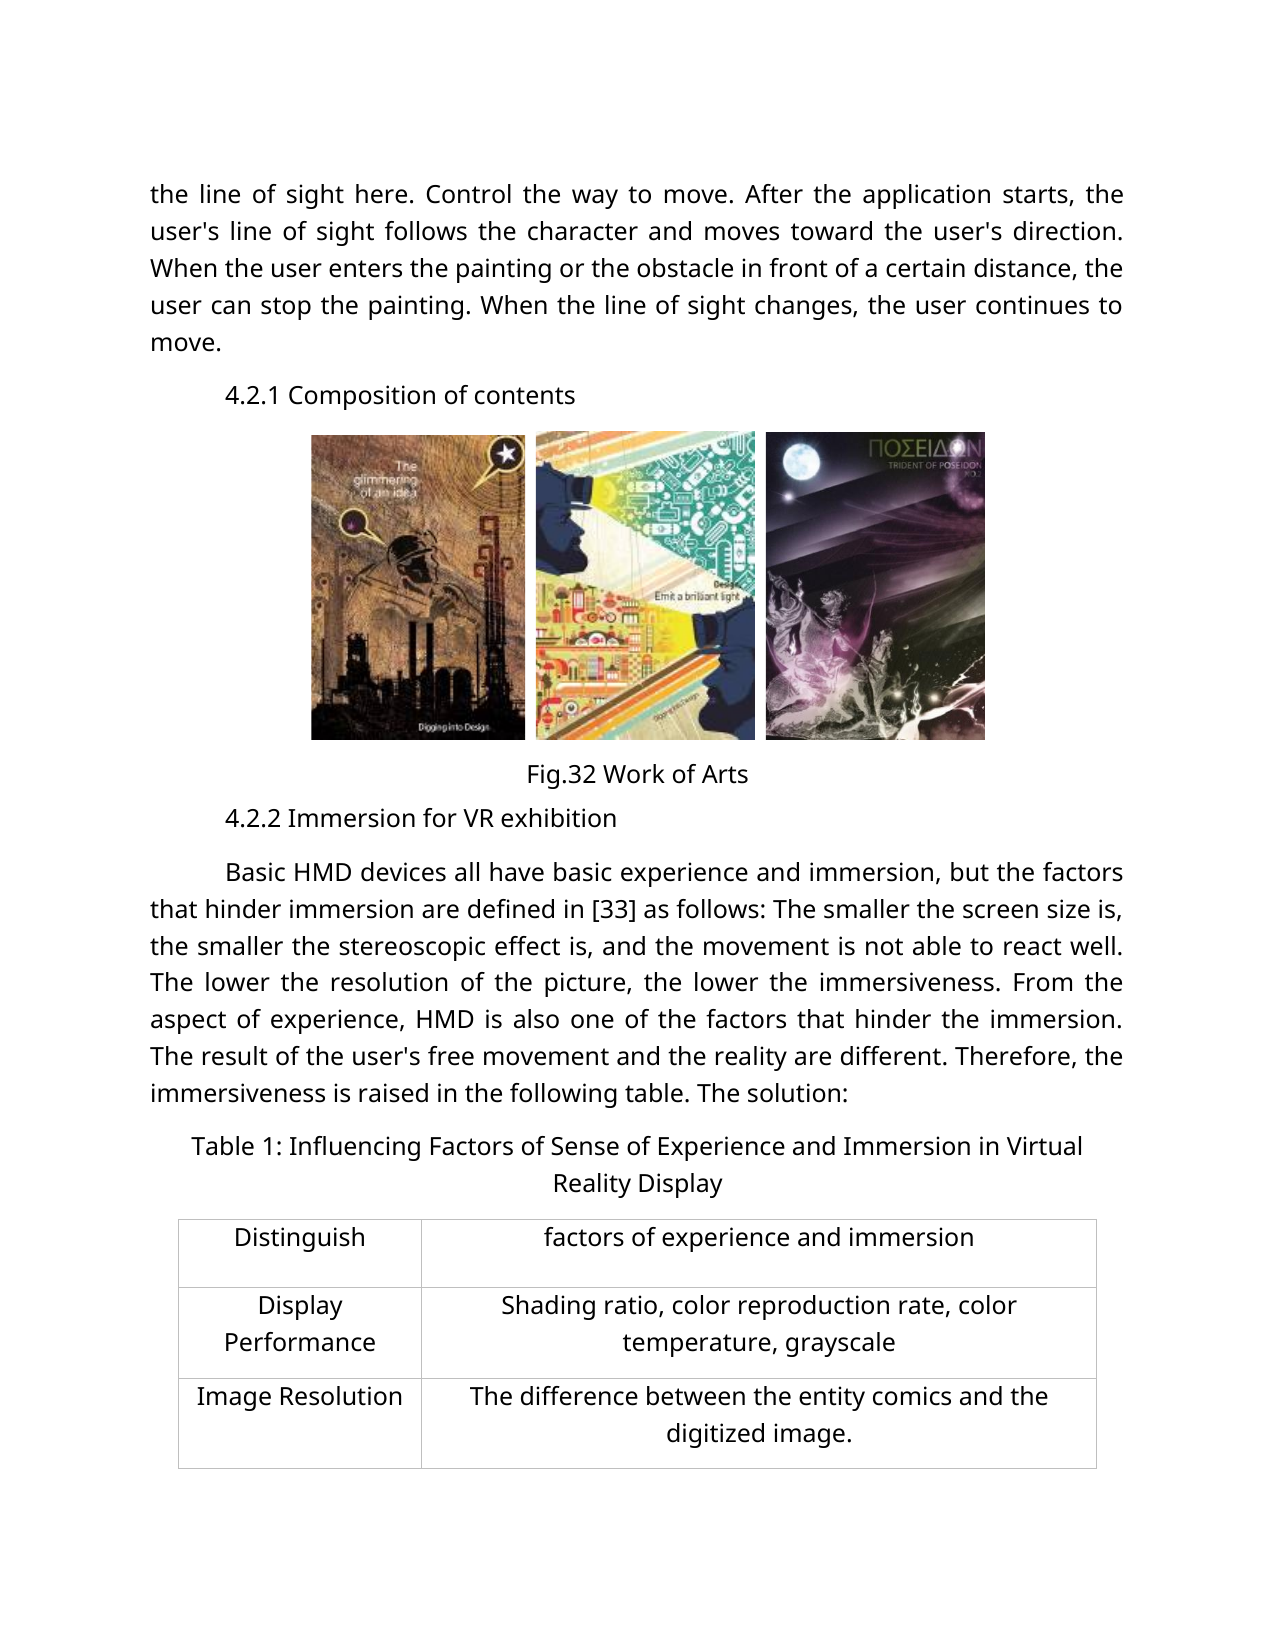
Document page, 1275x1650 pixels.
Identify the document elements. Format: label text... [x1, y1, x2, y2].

table_cell Image Resolution [179, 1379, 421, 1468]
text Table 1: Influencing Factors of Sense of Experience and Immersion in Virtual Reality Display [150, 1129, 1125, 1199]
table_header factors of experience and immersion [422, 1220, 1096, 1287]
table_cell Display Performance [179, 1288, 421, 1377]
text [150, 177, 1125, 358]
text Basic HMD devices all have basic experience and immersion, but the factors that hinder immersion are defined in [33] as follows: The smaller the screen size is, the smaller the stereoscopic effect is, and the movement is not able to react well. The lower the resolution of the picture, the lower the immersiveness. From the aspect of experience, HMD is also one of the factors that hinder the immersion. The result of the user's free movement and the reality are different. Therefore, the immersiveness is raised in the following table. The solution: [150, 854, 1125, 1109]
text Fig.32 Work of Arts [150, 757, 1125, 791]
picture [535, 431, 755, 740]
table_cell The difference between the entity comics and the digitized image. [422, 1379, 1096, 1468]
table_header Distinguish [179, 1220, 421, 1287]
text 4.2.1 Composition of contents [150, 378, 1125, 412]
table_cell Shading ratio, color reproduction rate, color temperature, grayscale [422, 1288, 1096, 1377]
text 4.2.2 Immersion for VR exhibition [150, 801, 1125, 835]
picture [765, 432, 985, 740]
picture [311, 435, 525, 740]
